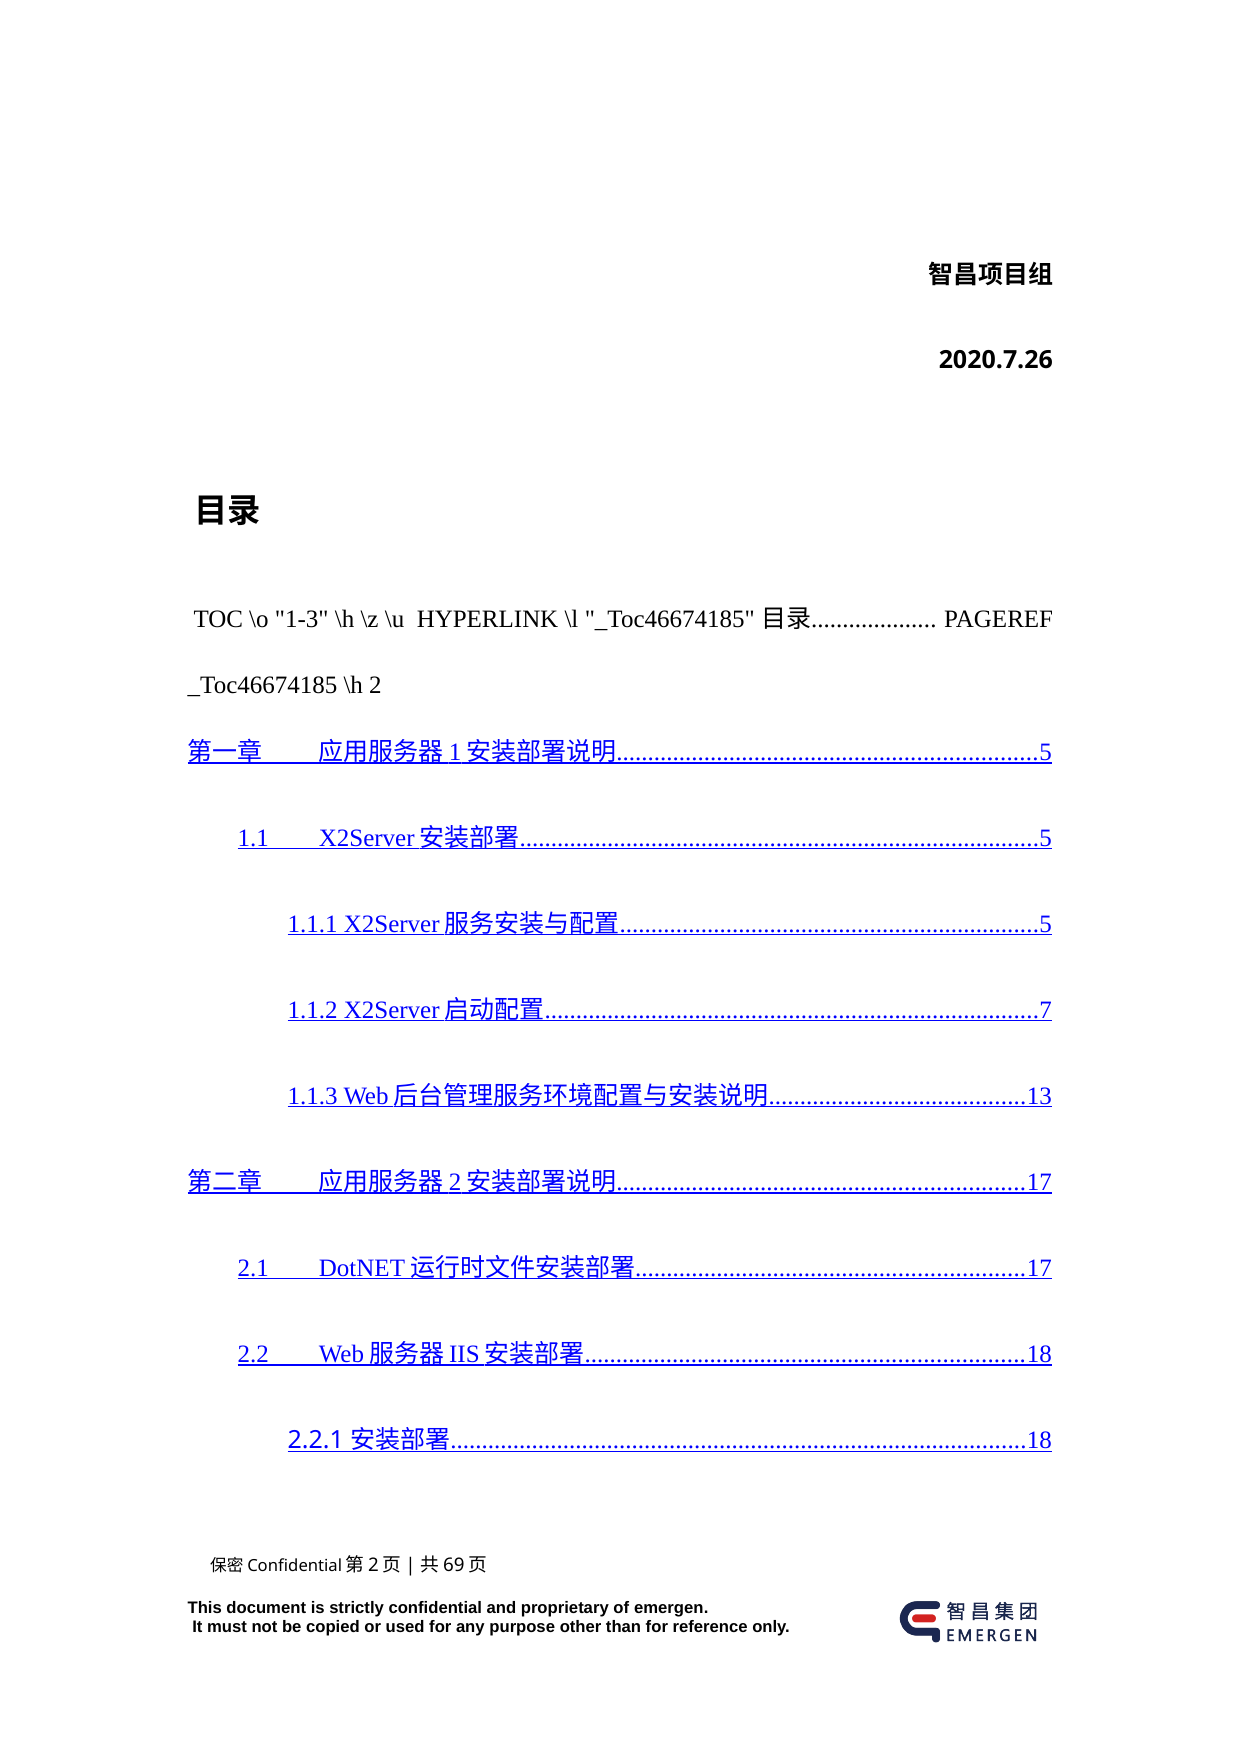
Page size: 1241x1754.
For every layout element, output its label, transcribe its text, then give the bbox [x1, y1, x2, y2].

subtitle 目录 [194, 474, 1053, 542]
text 智昌项目组 [187, 238, 1053, 306]
picture [871, 1550, 1064, 1689]
text 2020.7.26 [187, 324, 1053, 392]
